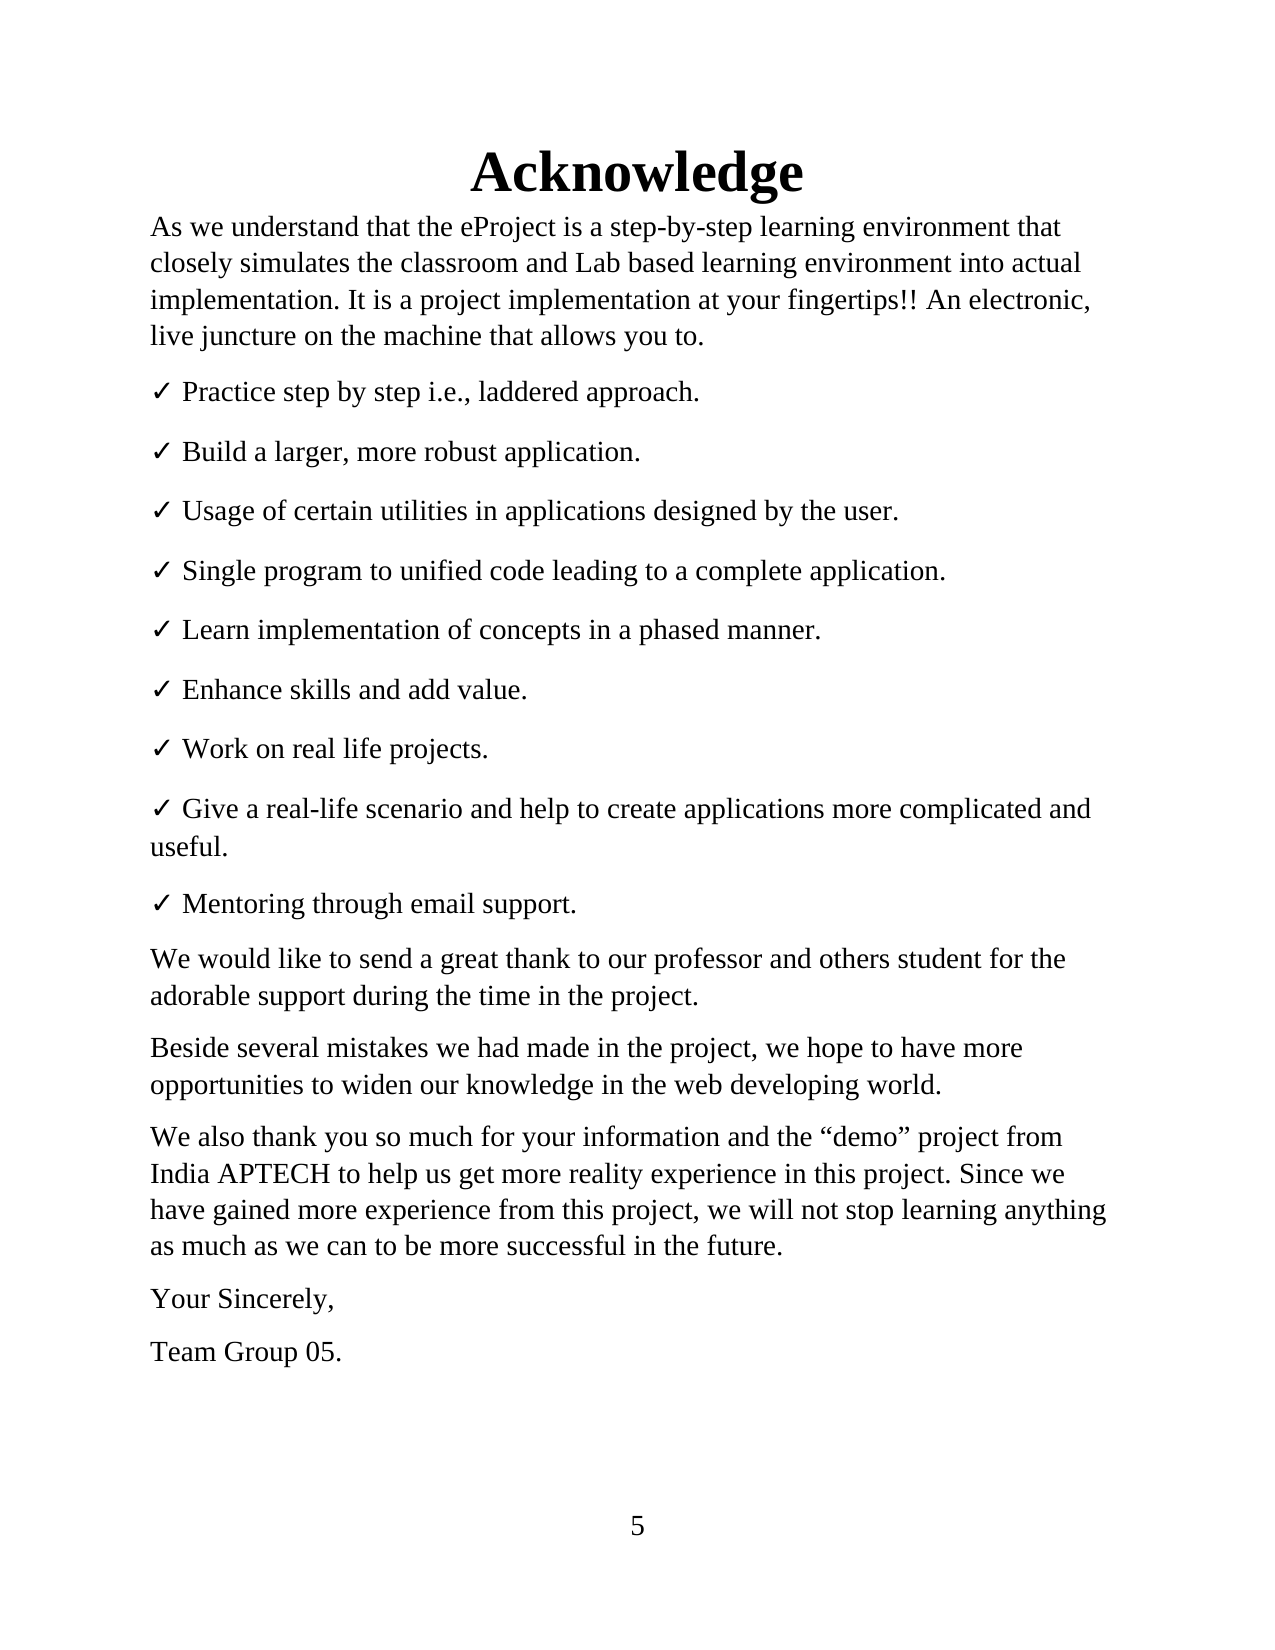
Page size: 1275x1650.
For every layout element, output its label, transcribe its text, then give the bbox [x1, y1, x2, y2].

text ✓ Usage of certain utilities in applications designed by the user. [150, 490, 1125, 529]
text ✓ Practice step by step i.e., laddered approach. [150, 371, 1125, 410]
text ✓ Enhance skills and add value. [150, 668, 1125, 708]
text Your Sincerely, [150, 1281, 1125, 1314]
text We would like to send a great thank to our professor and others student for the adorable support during the time in the project. [150, 942, 1125, 1011]
text We also thank you so much for your information and the “demo” project from India APTECH to help us get more reality experience in this project. Since we have gained more experience from this project, we will not stop learning anything as much as we can to be more successful in the future. [150, 1119, 1125, 1262]
text As we understand that the eProject is a step-by-step learning environment that closely simulates the classroom and Lab based learning environment into actual implementation. It is a project implementation at your fingertips!! An electronic, live juncture on the machine that allows you to. [150, 209, 1125, 351]
text Team Group 05. [150, 1334, 1125, 1367]
text ✓ Learn implementation of concepts in a phased manner. [150, 609, 1125, 648]
text Beside several mistakes we had made in the project, we hope to have more opportunities to widen our knowledge in the web developing world. [150, 1031, 1125, 1100]
text ✓ Mentoring through email support. [150, 882, 1125, 922]
text ✓ Give a real-life scenario and help to create applications more complicated and useful. [150, 787, 1125, 863]
text ✓ Work on real life projects. [150, 728, 1125, 767]
subtitle Acknowledge [150, 137, 1125, 204]
text ✓ Single program to unified code leading to a complete application. [150, 549, 1125, 589]
text ✓ Build a larger, more robust application. [150, 430, 1125, 470]
